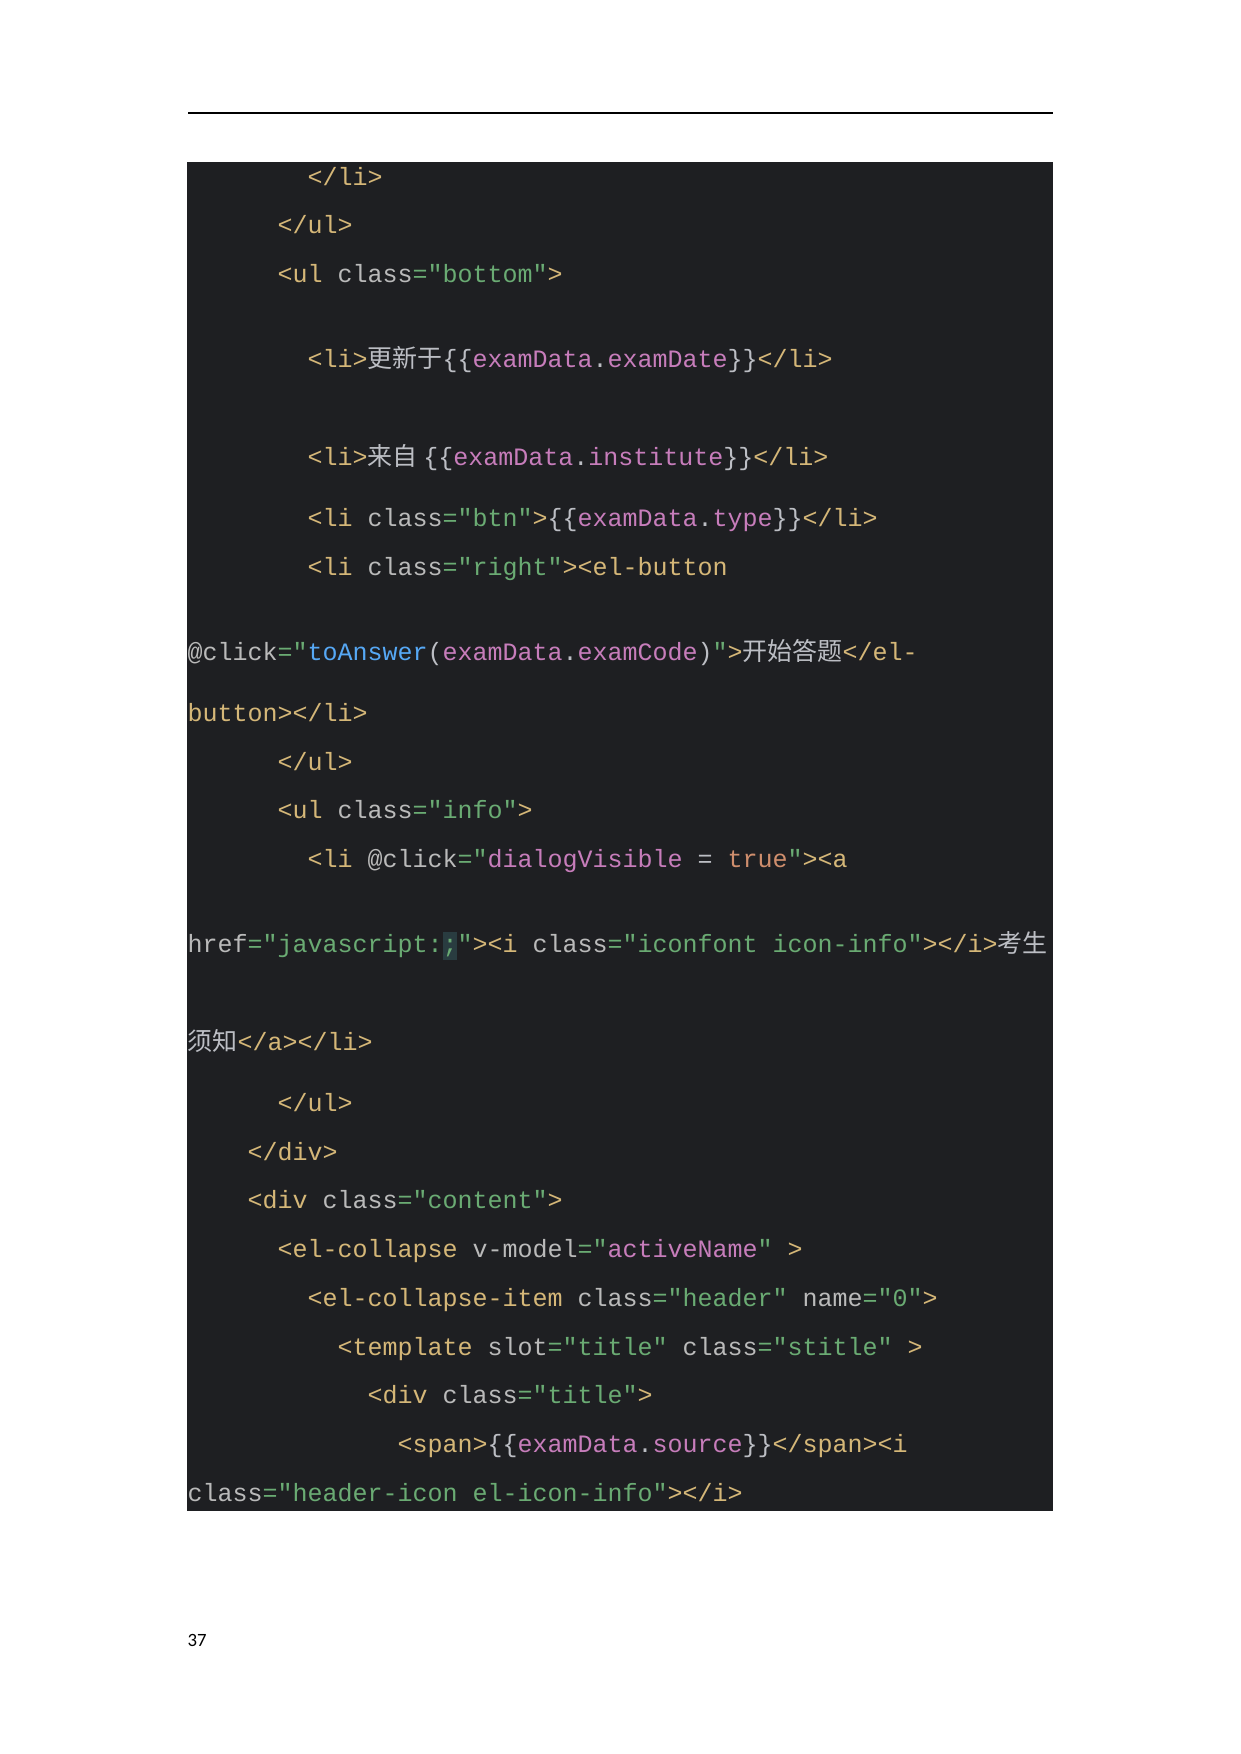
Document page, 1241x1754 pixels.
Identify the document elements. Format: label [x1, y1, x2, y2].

text [187, 162, 1053, 1511]
